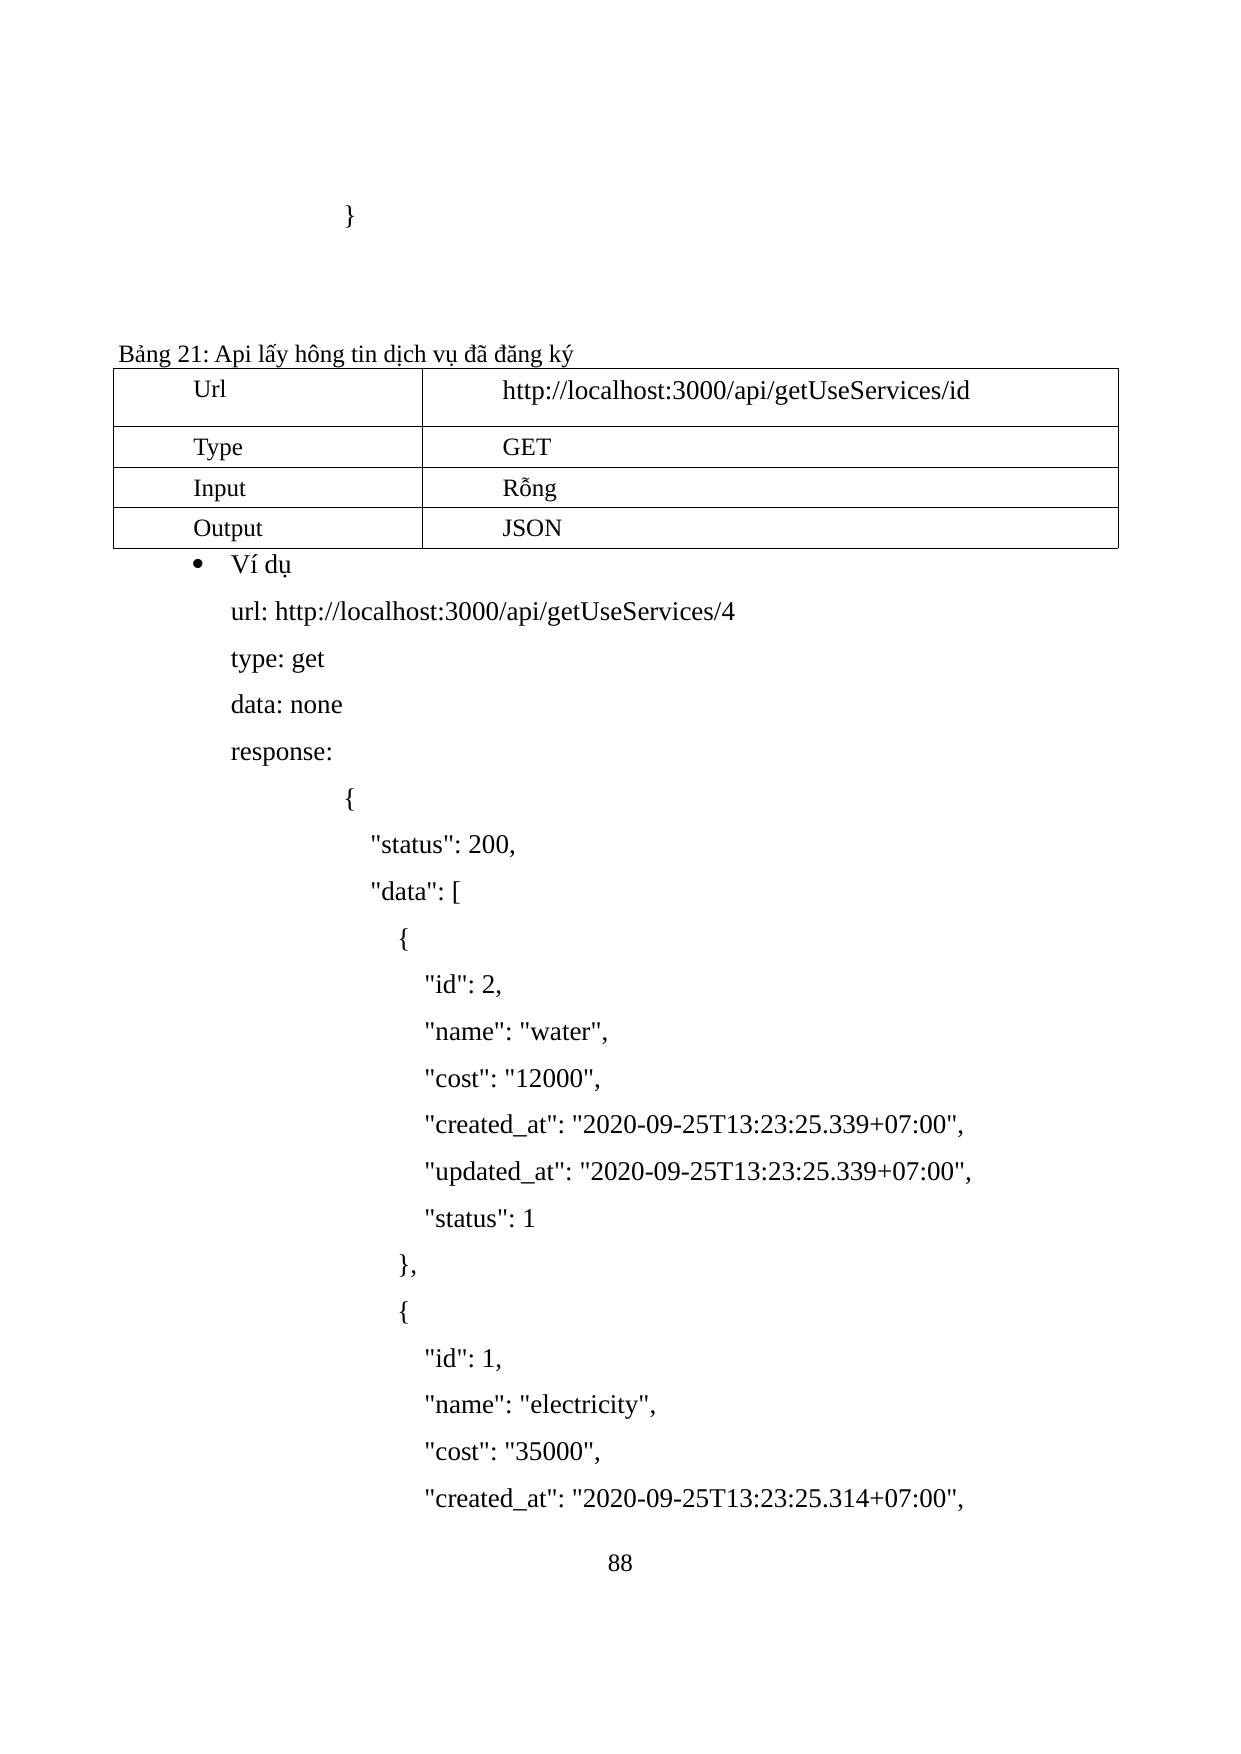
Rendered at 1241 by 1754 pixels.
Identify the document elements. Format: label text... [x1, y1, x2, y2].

text "created_at": "2020-09-25T13:23:25.339+07:00", [343, 1108, 1122, 1140]
text "cost": "12000", [343, 1062, 1122, 1093]
table_cell Type [114, 427, 422, 466]
text "name": "electricity", [343, 1388, 1122, 1420]
text { [343, 922, 1122, 953]
text } [343, 199, 1122, 231]
text }, [343, 1248, 1122, 1280]
text type: get [231, 642, 1122, 673]
text { [343, 1295, 1122, 1326]
text "updated_at": "2020-09-25T13:23:25.339+07:00", [343, 1155, 1122, 1186]
text data: none [231, 688, 1122, 720]
text Bảng 21: Api lấy hông tin dịch vụ đã đăng ký [118, 339, 1122, 368]
text { [343, 782, 1122, 813]
table_header http://localhost:3000/api/getUseServices/id [423, 369, 1118, 426]
table_cell Rỗng [423, 468, 1118, 507]
text "name": "water", [343, 1015, 1122, 1046]
text "id": 1, [343, 1342, 1122, 1373]
text "status": 1 [343, 1202, 1122, 1233]
text "id": 2, [343, 968, 1122, 1000]
text "data": [ [343, 875, 1122, 906]
table_cell GET [423, 427, 1118, 466]
text "status": 200, [343, 828, 1122, 860]
text "created_at": "2020-09-25T13:23:25.314+07:00", [343, 1482, 1122, 1513]
text response: [231, 735, 1122, 766]
table_cell Output [114, 508, 422, 548]
table_cell Input [114, 468, 422, 507]
table_cell JSON [423, 508, 1118, 548]
text "cost": "35000", [343, 1435, 1122, 1466]
table_header Url [114, 369, 422, 426]
text url: http://localhost:3000/api/getUseServices/4 [231, 595, 1122, 626]
list Ví dụ [193, 548, 1122, 579]
